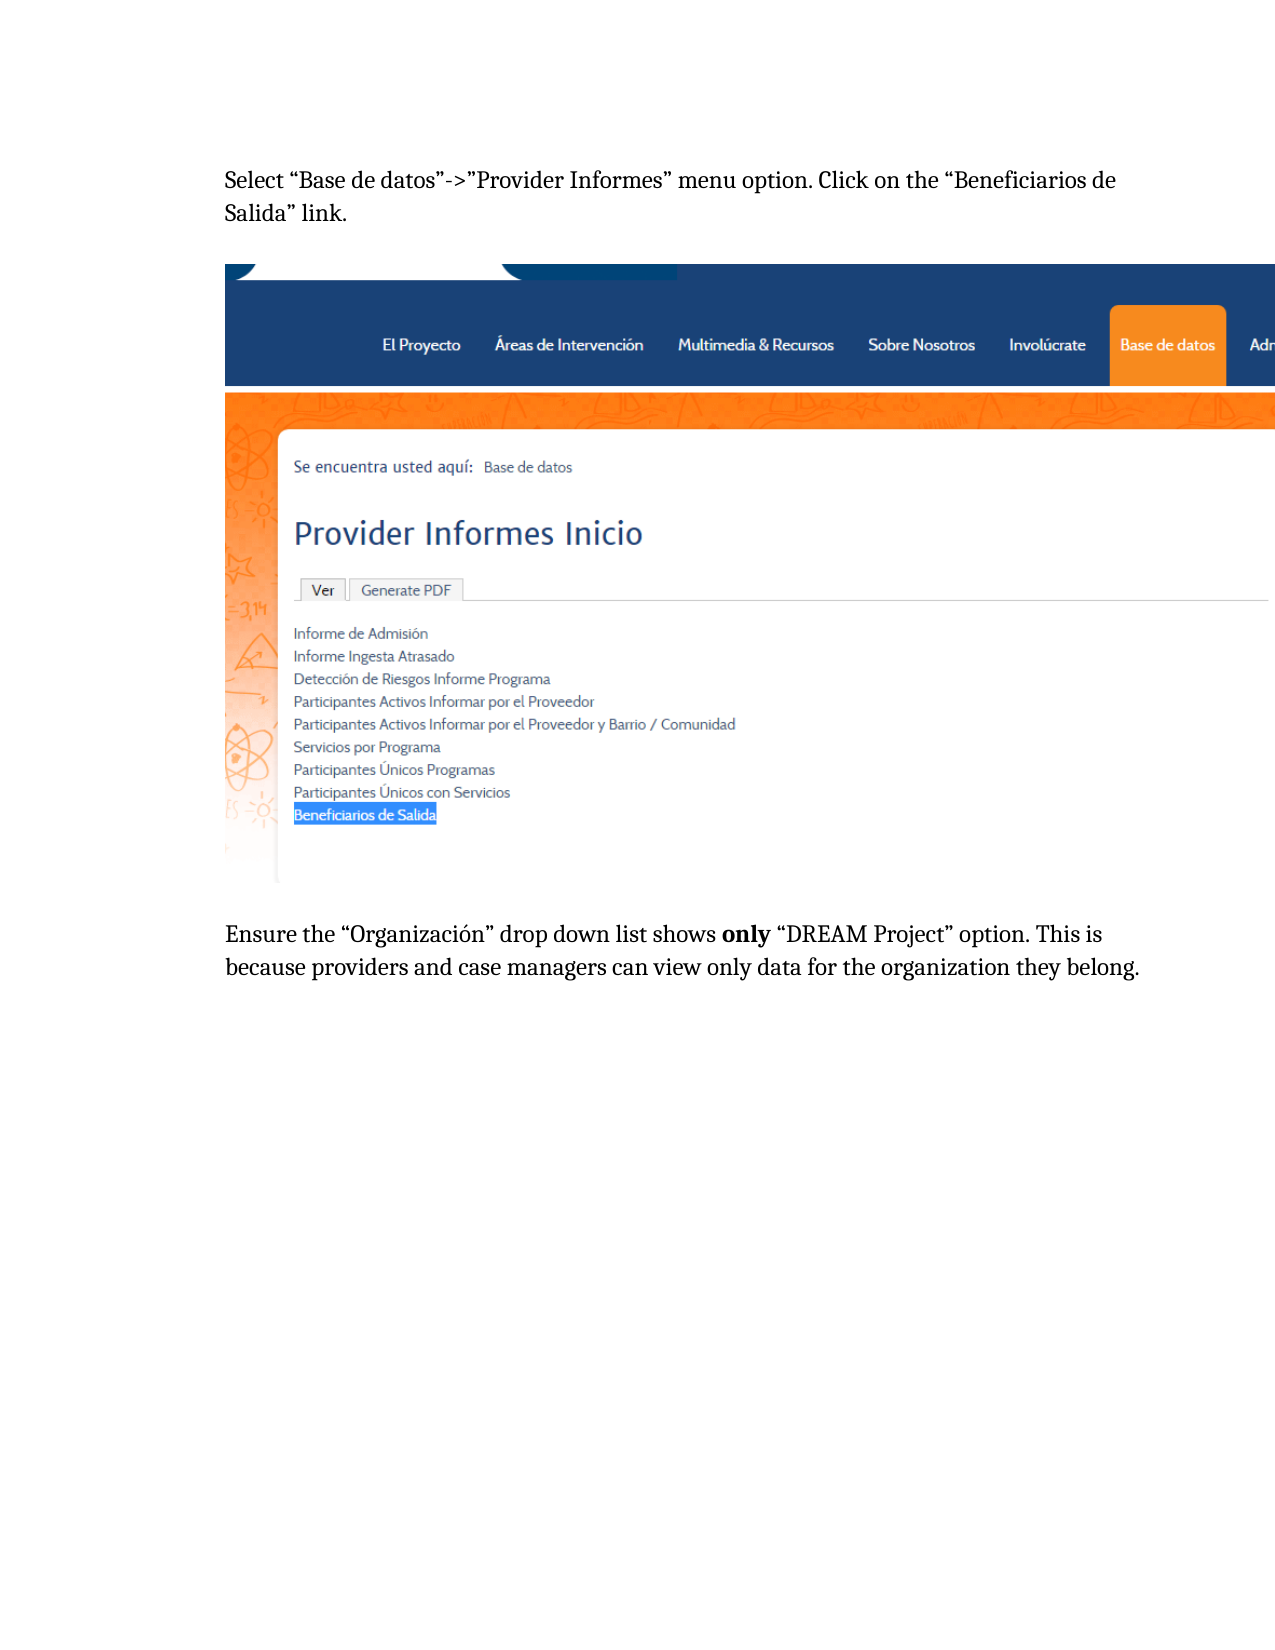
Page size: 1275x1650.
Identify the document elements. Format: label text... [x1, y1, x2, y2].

list Ensure the “Organización” drop down list shows only “DREAM Project” option. This is because providers and case managers can view only data for the organization they belong. [225, 919, 1162, 981]
picture [225, 264, 1275, 883]
list Select “Base de datos”->”Provider Informes” menu option. Click on the “Beneficiarios de Salida” link. [225, 166, 1162, 227]
